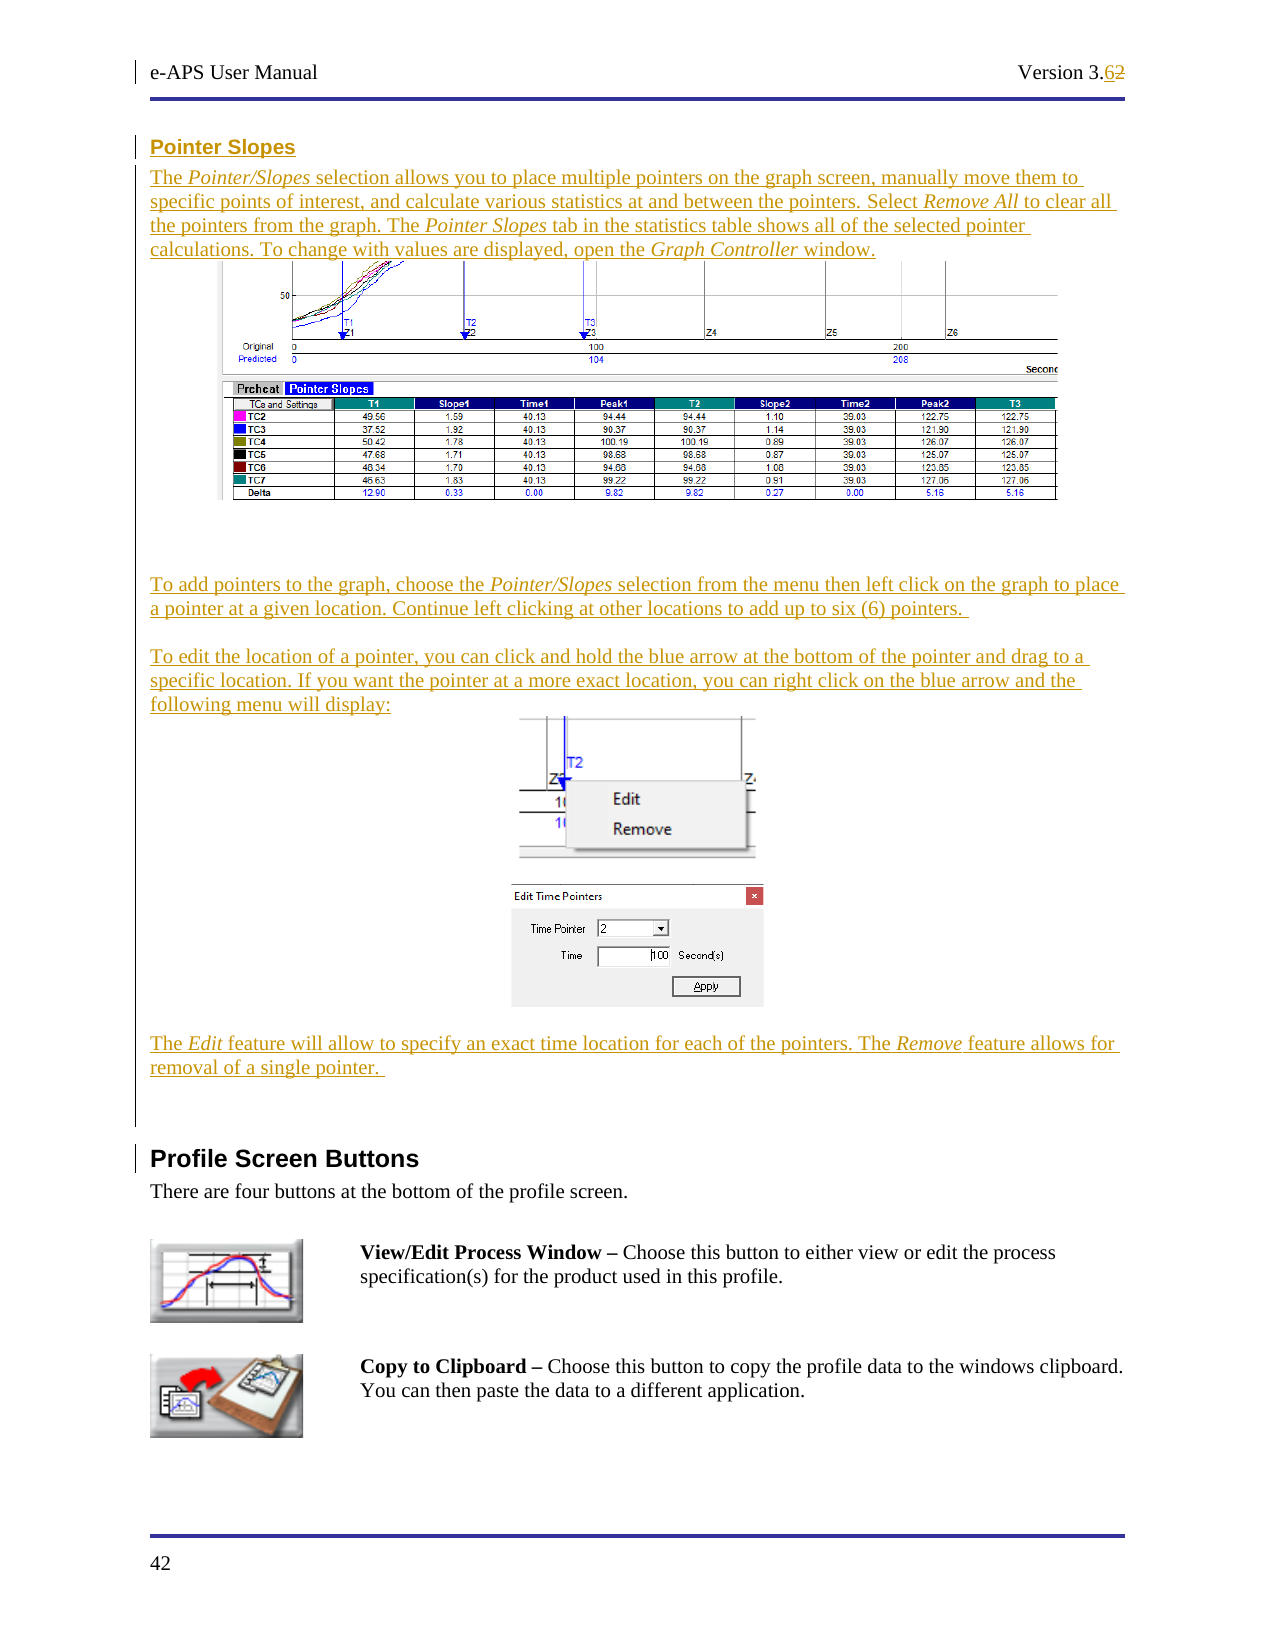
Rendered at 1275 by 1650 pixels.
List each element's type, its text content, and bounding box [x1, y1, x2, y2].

table_header [139, 1227, 349, 1342]
picture [150, 1354, 304, 1438]
table_header View/Edit Process Window – Choose this button to either view or edit the process specification(s) for the product used in this profile. [349, 1227, 1136, 1342]
text There are four buttons at the bottom of the profile screen. [150, 1179, 1125, 1203]
subtitle Profile Screen Buttons [150, 1144, 1125, 1173]
picture [217, 261, 1058, 500]
table_cell Copy to Clipboard – Choose this button to copy the profile data to the windows clipboard. You can then paste the data to a different application. [349, 1342, 1136, 1463]
picture [150, 1239, 304, 1323]
picture [511, 884, 764, 1007]
picture [519, 716, 756, 861]
table_cell [139, 1342, 349, 1463]
